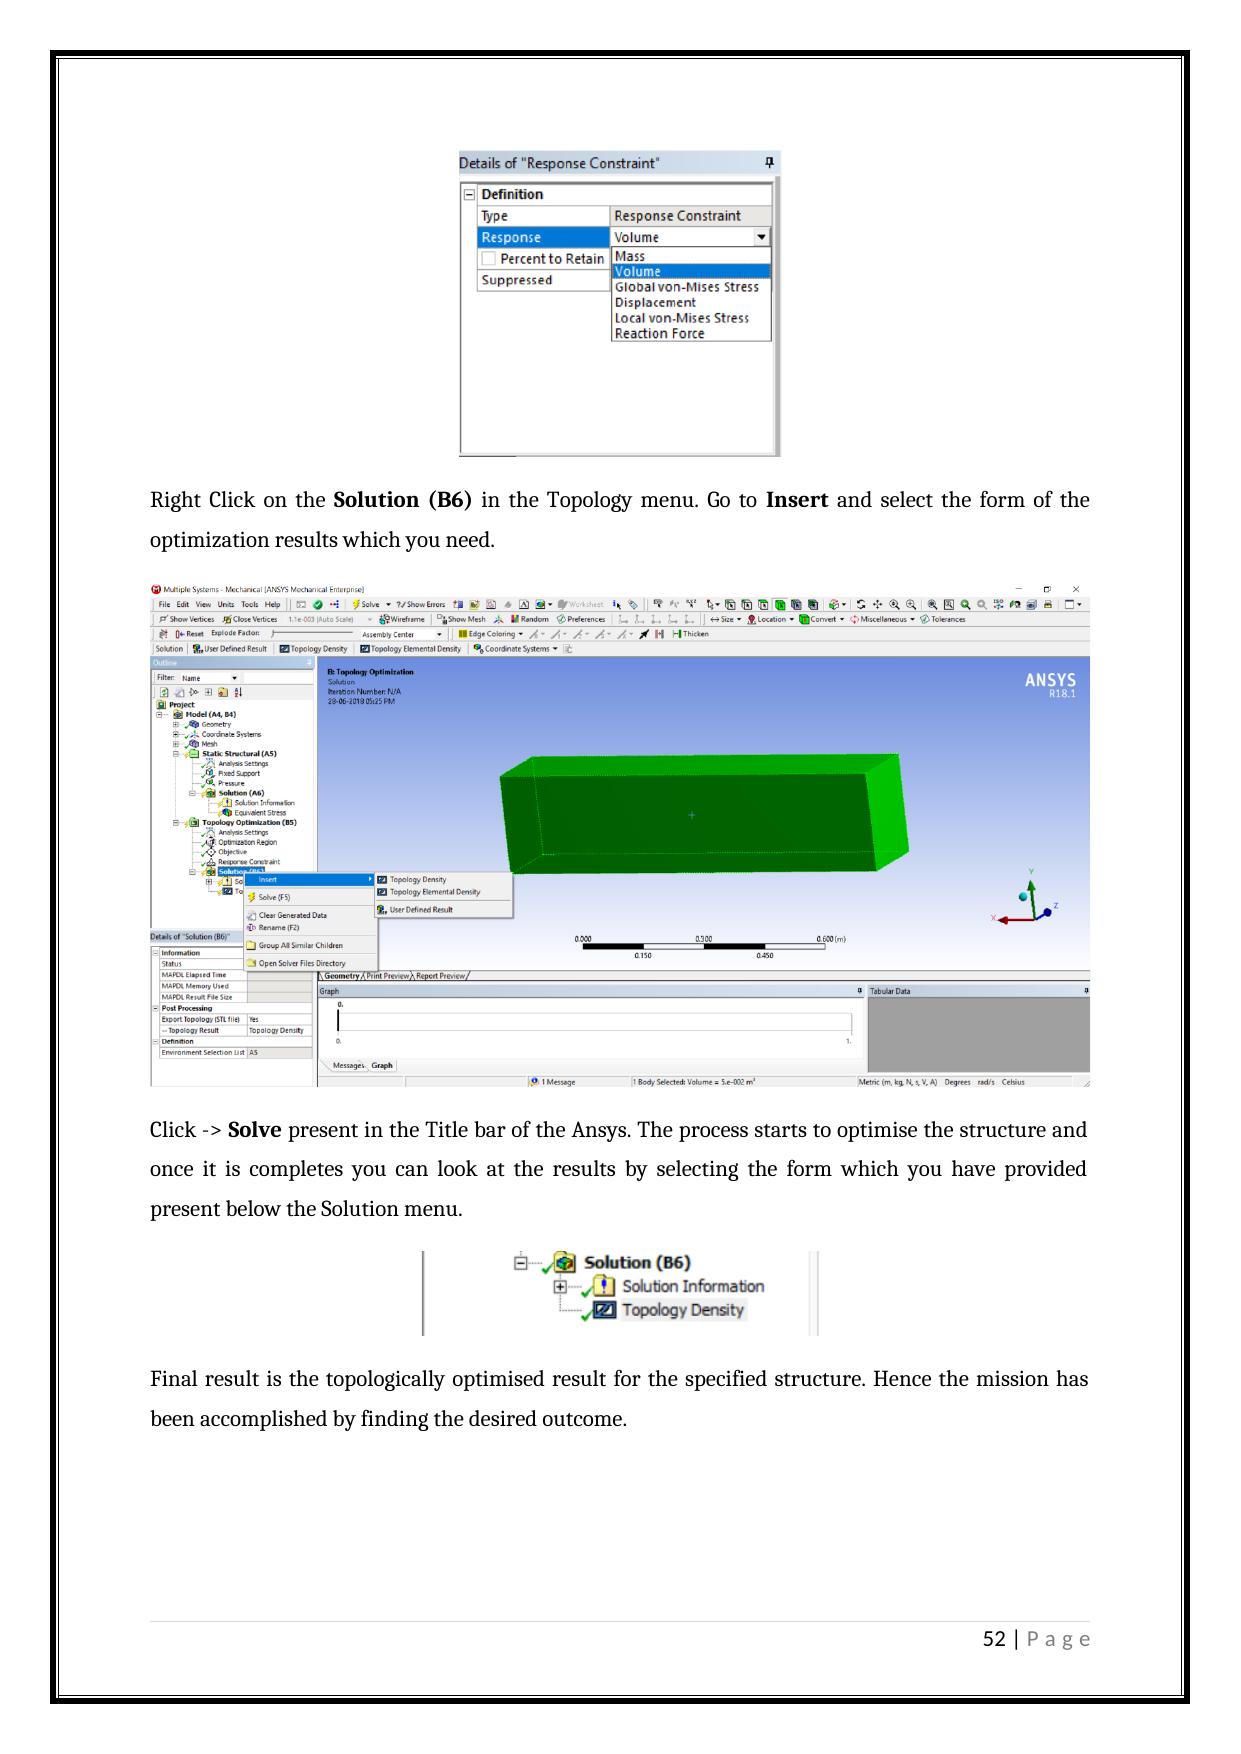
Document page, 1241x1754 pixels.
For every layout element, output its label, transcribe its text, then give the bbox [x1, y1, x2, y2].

text Final result is the topologically optimised result for the specified structure. Hence the mission has been accomplished by finding the desired outcome. [150, 1366, 1090, 1432]
text Right Click on the Solution (B6) in the Topology menu. Go to Insert and select the form of the optimization results which you need. [150, 487, 1090, 553]
text Click -> Solve present in the Title bar of the Ansys. The process starts to optimise the structure and once it is completes you can look at the results by selecting the form which you have provided present below the Solution menu. [150, 1117, 1090, 1222]
picture [459, 150, 782, 457]
picture [150, 582, 1091, 1087]
picture [421, 1251, 819, 1336]
